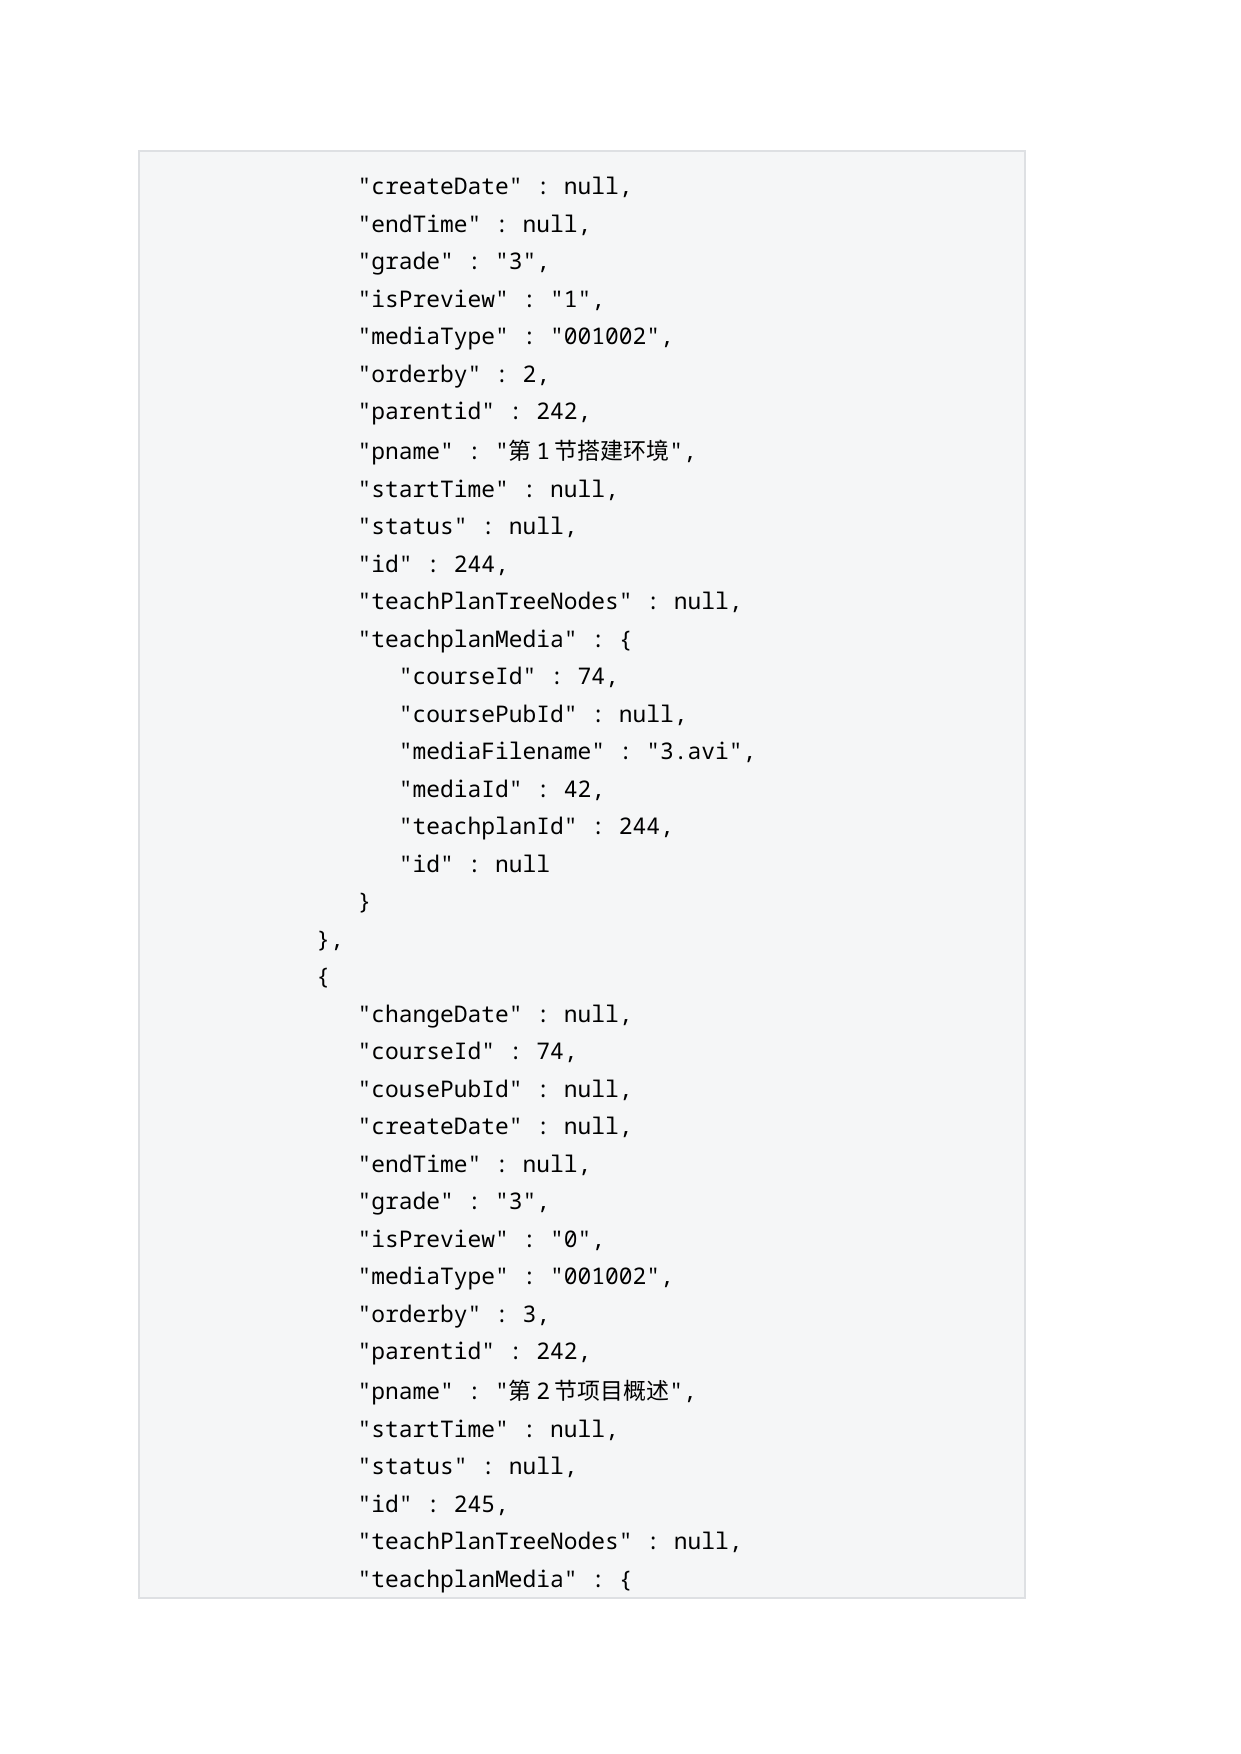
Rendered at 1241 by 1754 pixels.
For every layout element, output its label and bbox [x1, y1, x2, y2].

table_header [140, 152, 1024, 1597]
